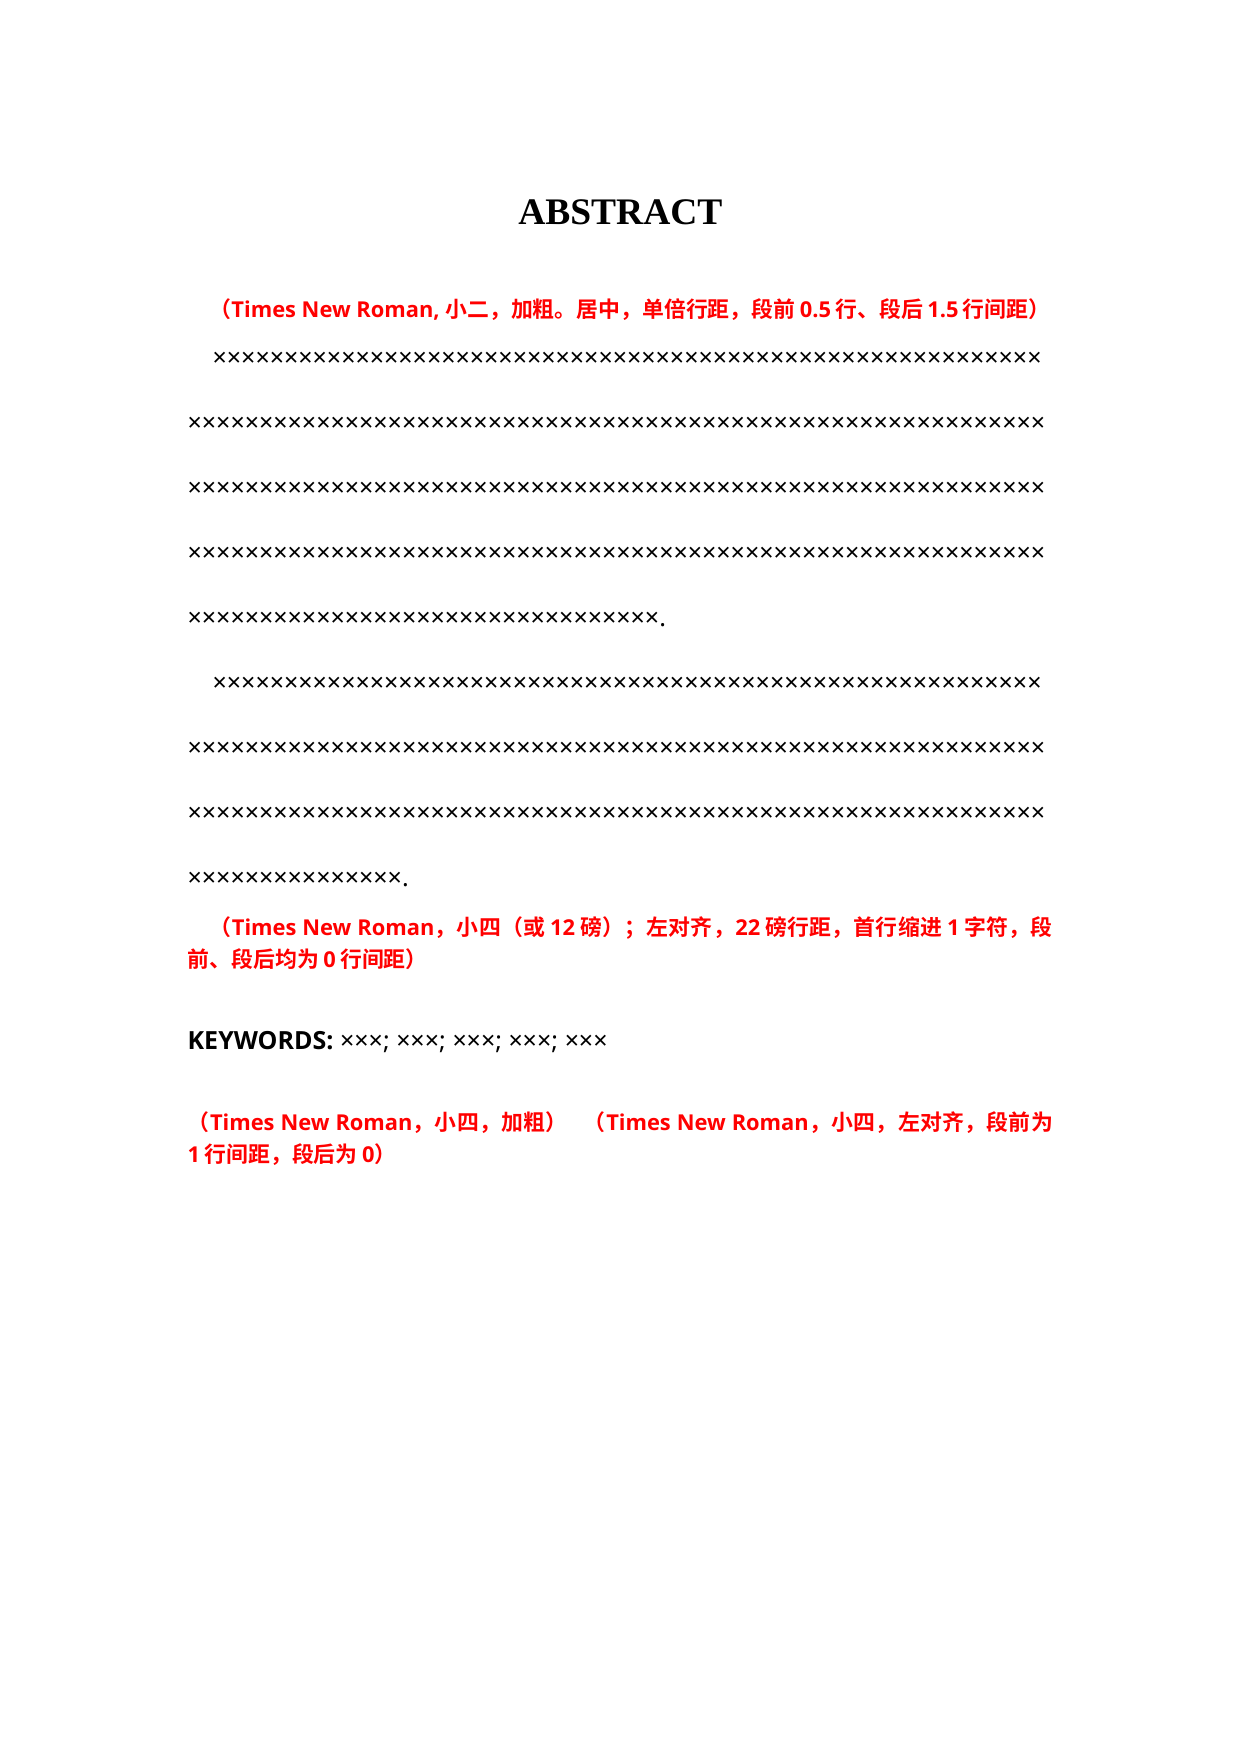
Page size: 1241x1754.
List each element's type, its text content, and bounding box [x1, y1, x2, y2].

text KEYWORDS: ×××; ×××; ×××; ×××; ××× [187, 1007, 1053, 1072]
text ×××××××××××××××××××××××××××××××××××××××××××××××××××××××××××××××××××××××××××××××××××××××××××××××××××××××××××××××××××××××××××××××××××××××××××××××××××××××××××××××××××××××××××××××××××××××××××××××××. [187, 649, 1053, 909]
text （Times New Roman，小四（或12磅）；左对齐，22磅行距，首行缩进1字符，段前、段后均为0行间距） [187, 909, 1053, 974]
text （Times New Roman, 小二，加粗。居中，单倍行距，段前0.5行、段后1.5行间距） [187, 292, 1053, 324]
text ×××××××××××××××××××××××××××××××××××××××××××××××××××××××××××××××××××××××××××××××××××××××××××××××××××××××××××××××××××××××××××××××××××××××××××××××××××××××××××××××××××××××××××××××××××××××××××××××××××××××××××××××××××××××××××××××××××××××××××××××××××××××××××××××××××××××××××××××. [187, 324, 1053, 649]
text （Times New Roman，小四，加粗） （Times New Roman，小四，左对齐，段前为1行间距，段后为0） [187, 1104, 1053, 1169]
text ABSTRACT [187, 178, 1053, 243]
